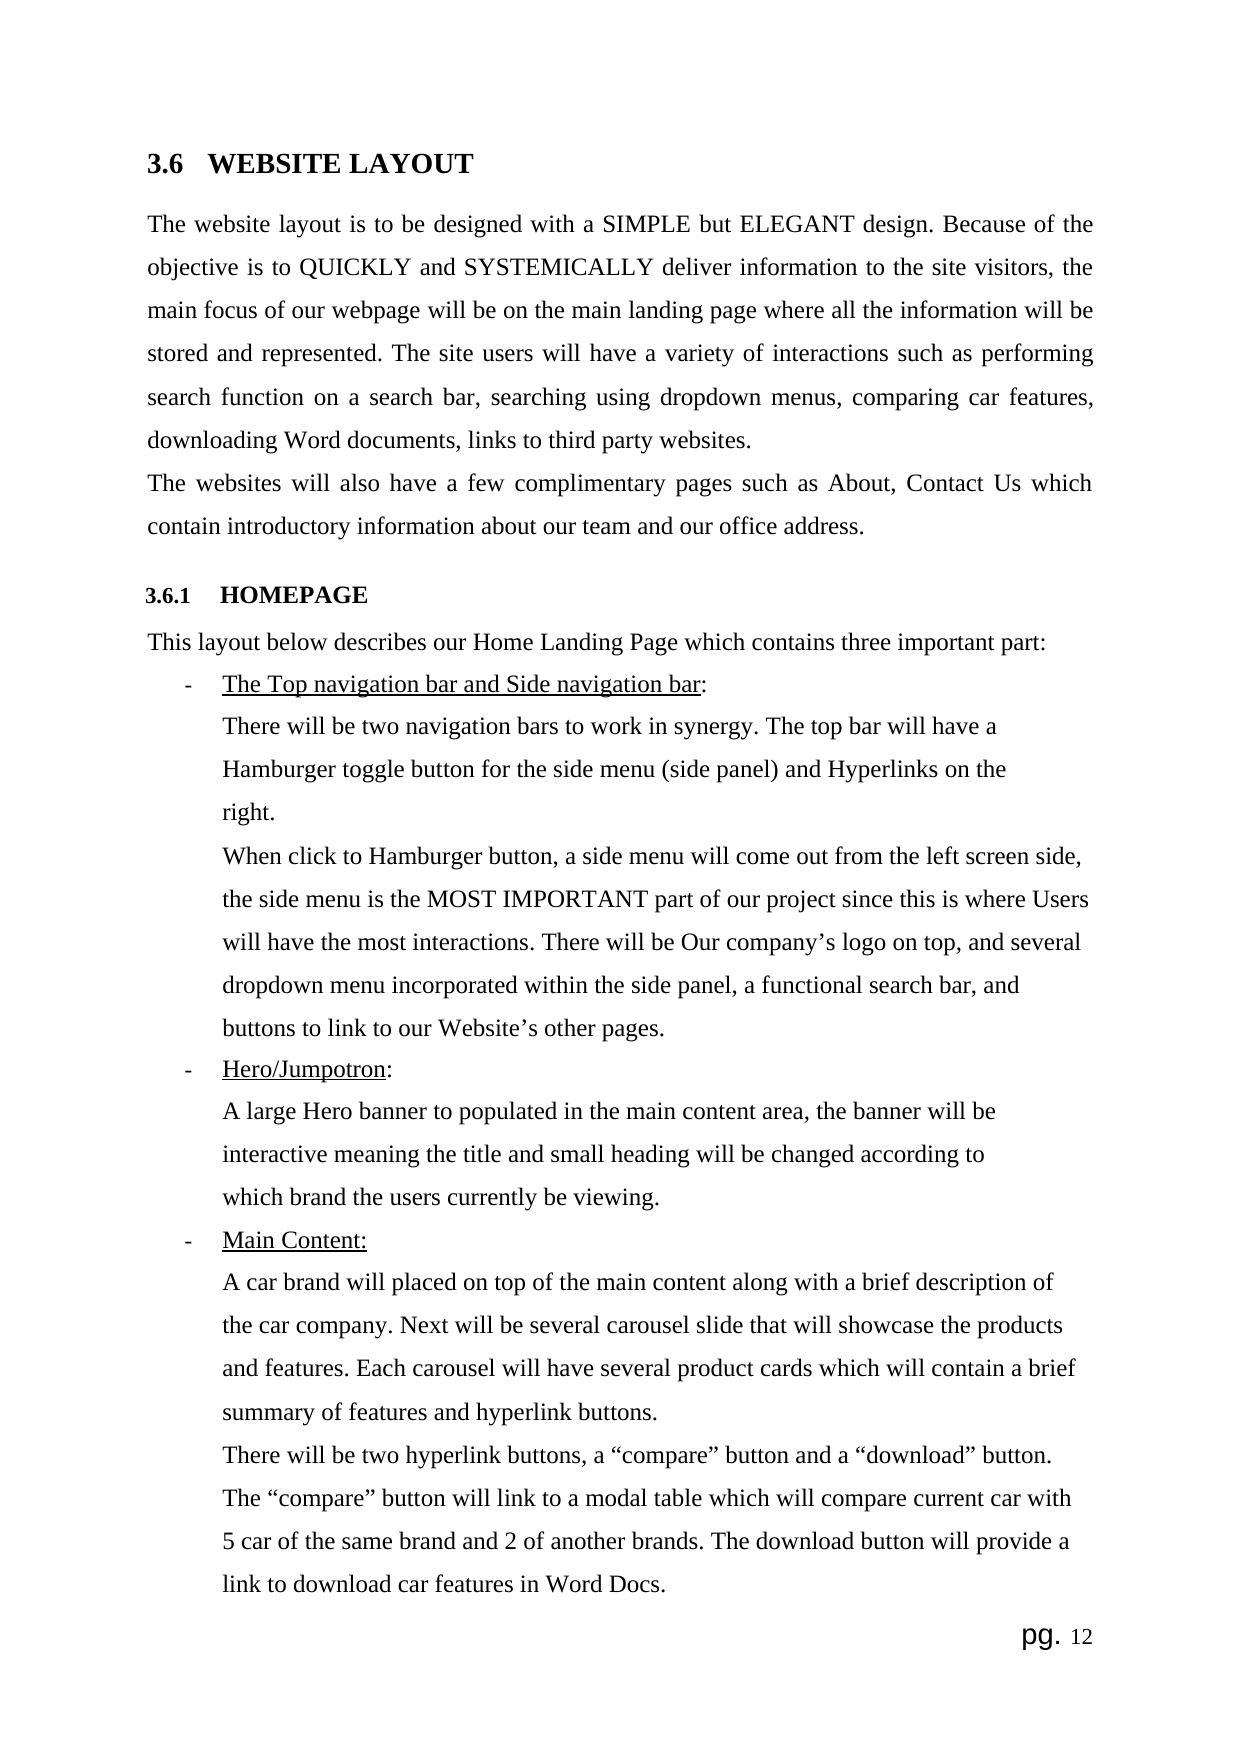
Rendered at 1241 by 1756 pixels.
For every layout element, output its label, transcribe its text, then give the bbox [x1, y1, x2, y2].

text A large Hero banner to populated in the main content area, the banner will be interactive meaning the title and small heading will be changed according to which brand the users currently be viewing. [222, 1096, 1036, 1211]
text There will be two hyperlink buttons, a “compare” button and a “download” button. The “compare” button will link to a modal table which will compare current car with 5 car of the same brand and 2 of another brands. The download button will provide a link to download car features in Word Docs. [222, 1440, 1077, 1598]
text A car brand will placed on top of the main content along with a brief description of the car company. Next will be several carousel slide that will showcase the products and features. Each carousel will have several product cards which will contain a brief summary of features and hyperlink buttons. [222, 1267, 1090, 1425]
list Main Content: [184, 1225, 1240, 1254]
text There will be two navigation bars to work in synergy. The top bar will have a Hamburger toggle button for the side menu (side panel) and Hyperlinks on the right. [222, 711, 1044, 826]
text When click to Hamburger button, a side menu will come out from the left screen side, the side menu is the MOST IMPORTANT part of our project since this is where Users will have the most interactions. There will be Our company’s logo on top, and several dropdown menu incorporated within the side panel, a functional search bar, and buttons to link to our Website’s other pages. [222, 841, 1095, 1042]
list The Top navigation bar and Side navigation bar: [184, 669, 1240, 698]
list Hero/Jumpotron: [184, 1056, 1240, 1083]
text This layout below describes our Home Landing Page which contains three important part: [147, 627, 1240, 656]
text The websites will also have a few complimentary pages such as About, Contact Us which contain introductory information about our team and our office address. [147, 468, 1093, 540]
subtitle HOMEPAGE [145, 580, 1240, 608]
subtitle WEBSITE LAYOUT [147, 147, 1240, 180]
text The website layout is to be designed with a SIMPLE but ELEGANT design. Because of the objective is to QUICKLY and SYSTEMICALLY deliver information to the site visitors, the main focus of our webpage will be on the main landing page where all the information will be stored and represented. The site users will have a variety of interactions such as performing search function on a search bar, searching using dropdown menus, comparing car features, downloading Word documents, links to third party websites. [147, 209, 1094, 453]
